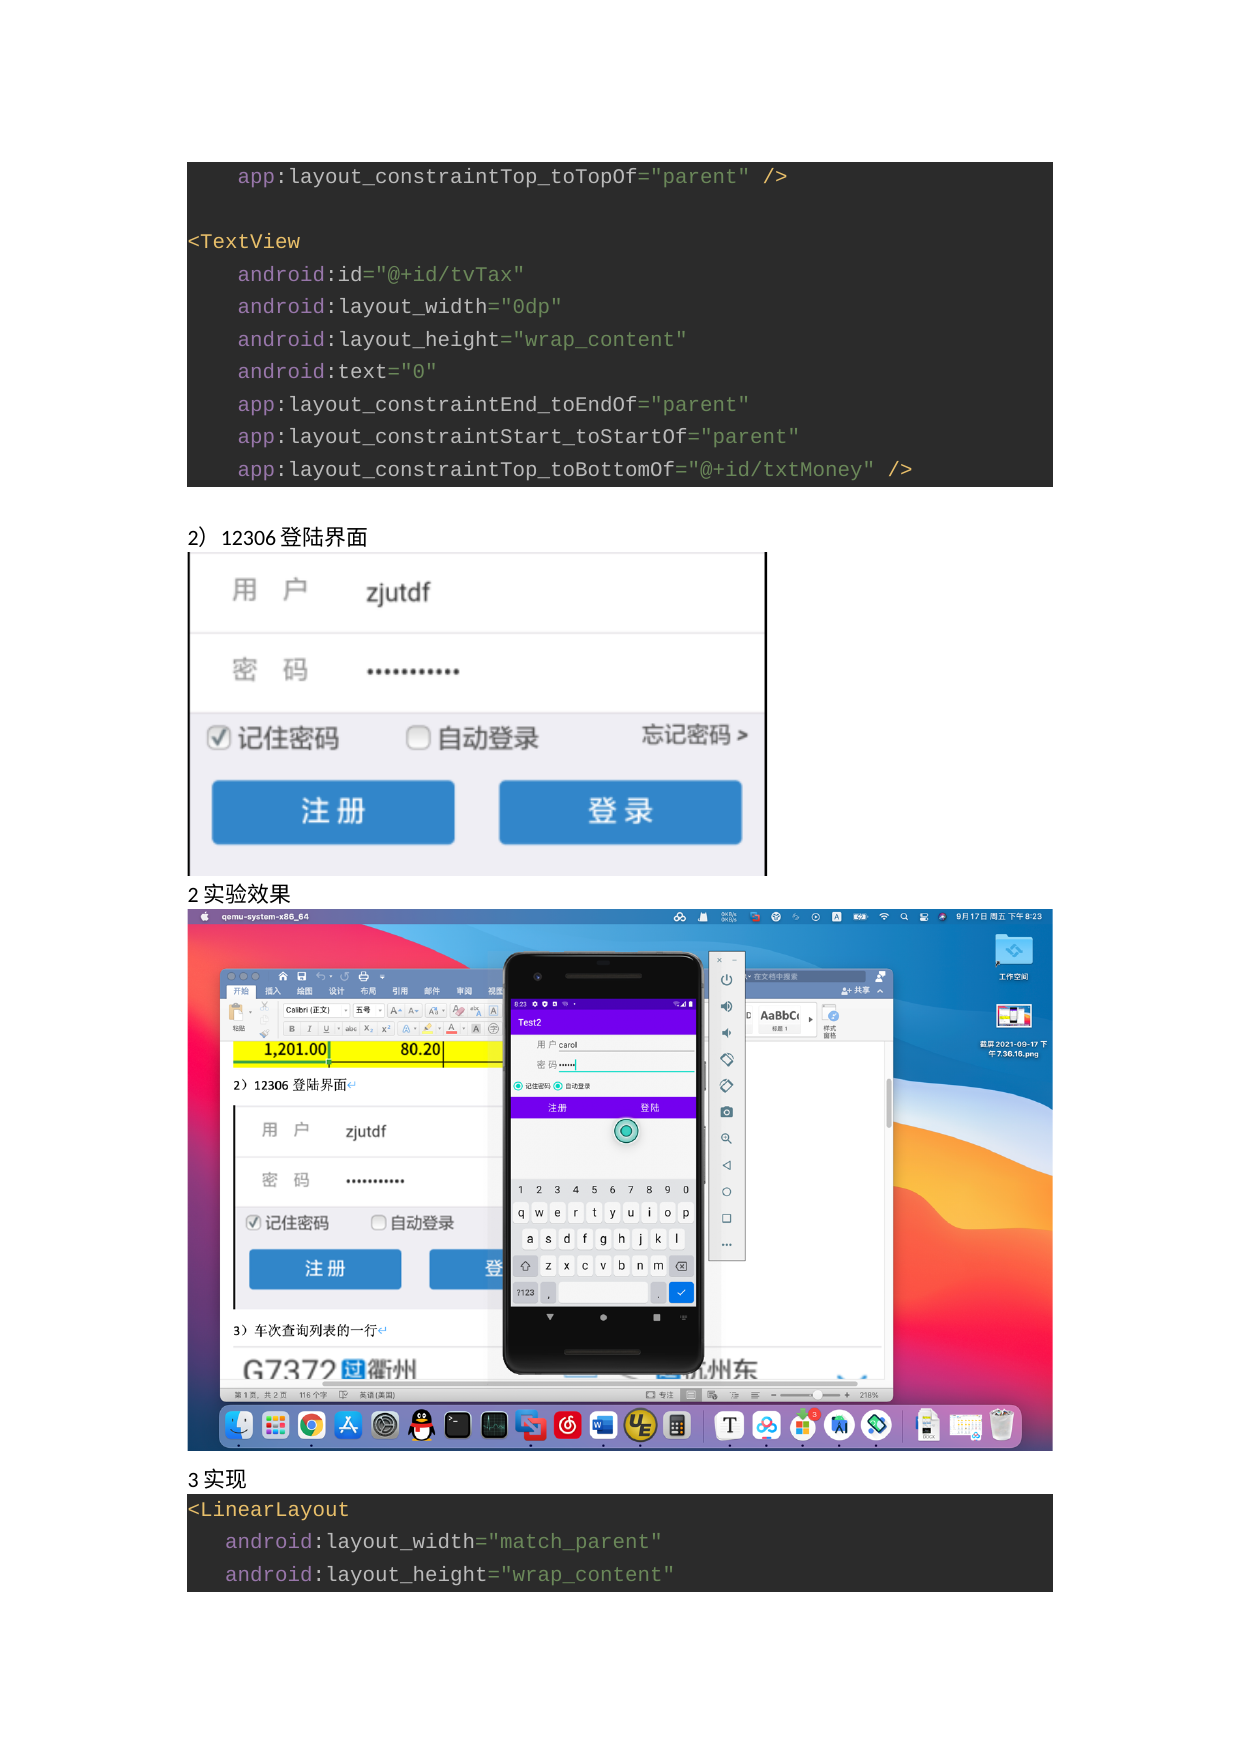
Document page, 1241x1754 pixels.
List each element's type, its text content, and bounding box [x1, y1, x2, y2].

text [187, 162, 1053, 487]
text 2 实验效果 [187, 877, 1053, 909]
picture [187, 909, 1053, 1451]
picture [187, 552, 768, 876]
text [187, 1494, 1053, 1592]
text 3 实现 [187, 1462, 1053, 1494]
list 12306登陆界面 [187, 519, 1053, 552]
